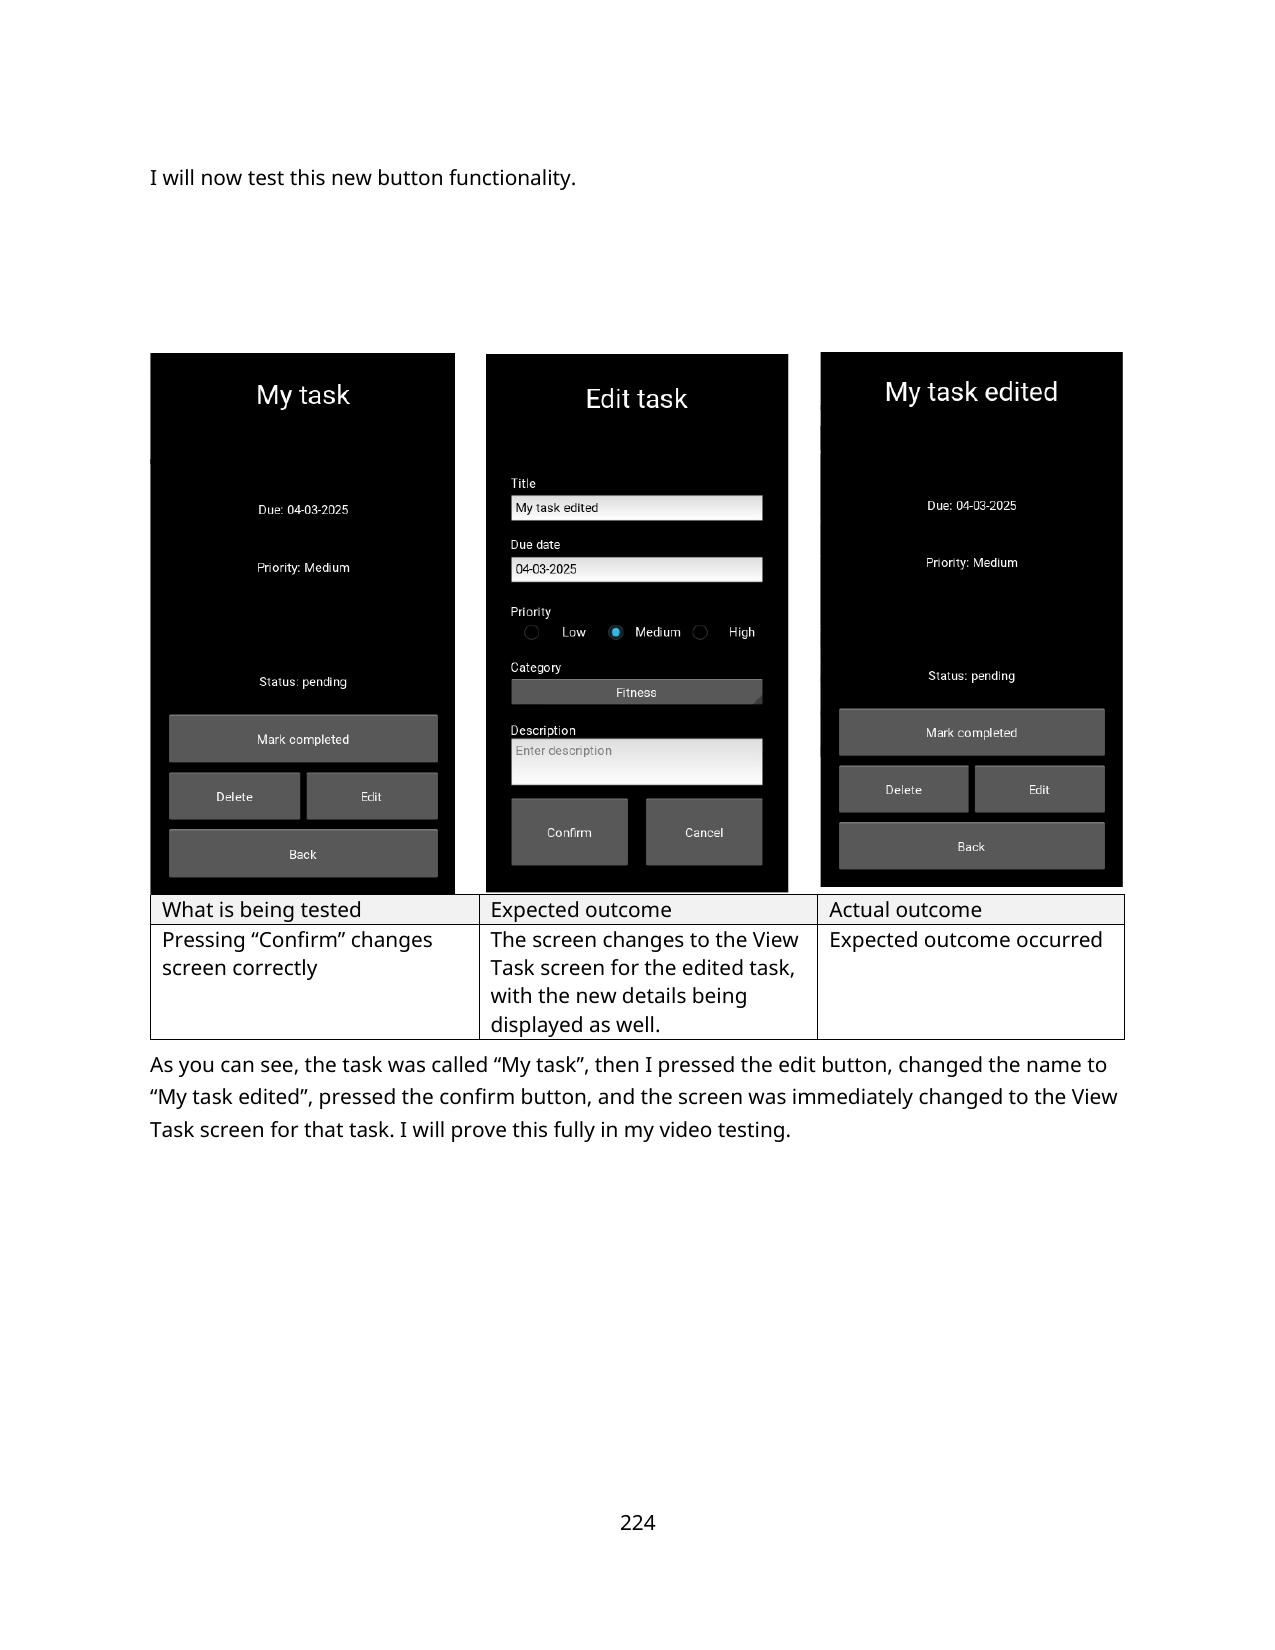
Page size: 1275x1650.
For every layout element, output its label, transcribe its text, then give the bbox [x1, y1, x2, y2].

text I will now test this new button functionality. [150, 163, 1125, 192]
picture [486, 353, 789, 893]
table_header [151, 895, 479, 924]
text As you can see, the task was called “My task”, then I pressed the edit button, changed the name to “My task edited”, pressed the confirm button, and the screen was immediately changed to the View Task screen for that task. I will prove this fully in my video testing. [150, 1050, 1125, 1143]
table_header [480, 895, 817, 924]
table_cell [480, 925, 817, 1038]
picture [820, 352, 1123, 887]
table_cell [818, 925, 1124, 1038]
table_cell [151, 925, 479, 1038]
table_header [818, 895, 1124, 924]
picture [150, 353, 455, 895]
